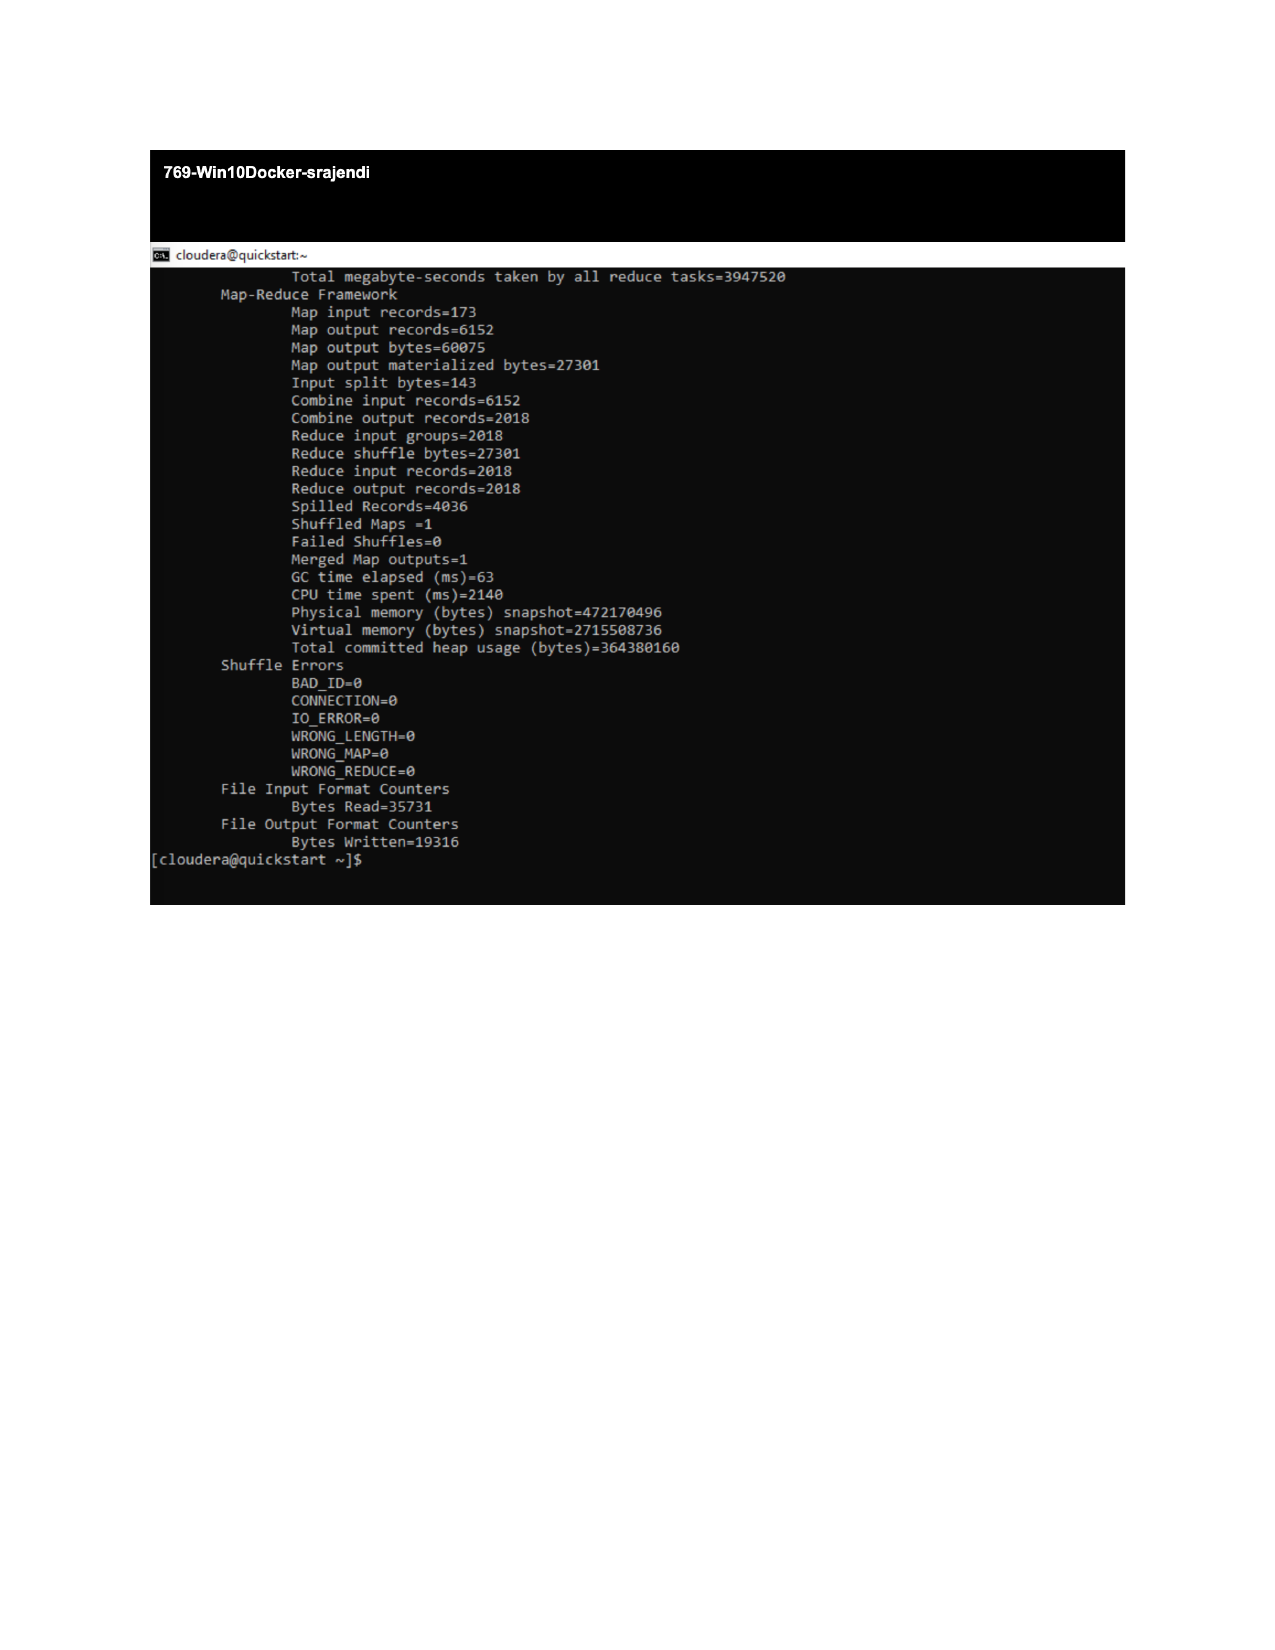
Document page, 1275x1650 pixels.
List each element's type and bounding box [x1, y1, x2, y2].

picture [150, 150, 1125, 905]
